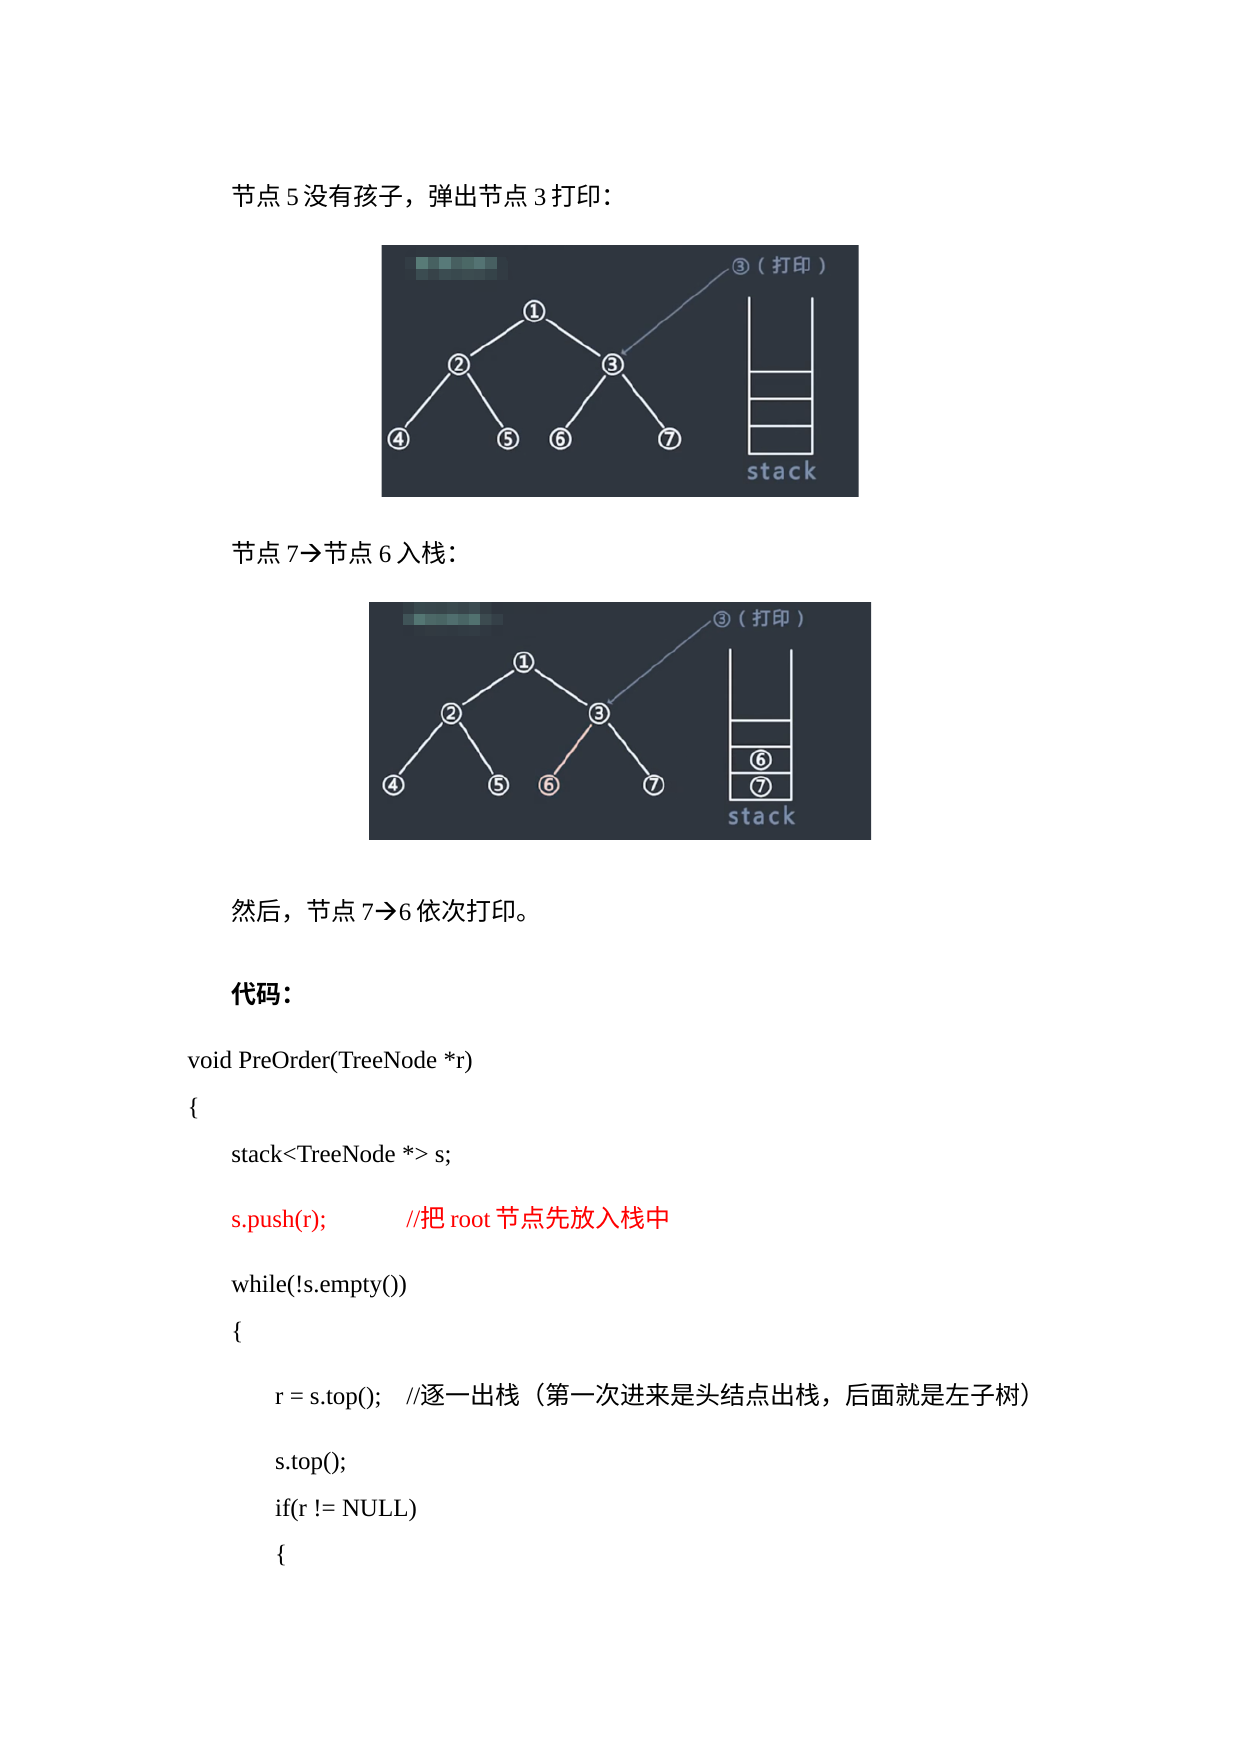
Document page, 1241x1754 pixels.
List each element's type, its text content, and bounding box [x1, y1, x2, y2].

text 代码： [187, 960, 1053, 1025]
picture [381, 245, 859, 497]
text { [187, 1090, 1053, 1123]
text { [187, 1538, 1053, 1570]
text s.top(); [187, 1444, 1053, 1476]
text while(!s.empty()) [187, 1267, 1053, 1299]
picture [369, 602, 872, 840]
text s.push(r); //把root节点先放入栈中 [187, 1184, 1053, 1249]
text if(r != NULL) [187, 1491, 1053, 1523]
text void PreOrder(TreeNode *r) [187, 1043, 1053, 1076]
text 节点5没有孩子，弹出节点3打印： [187, 162, 1053, 227]
text r = s.top(); //逐一出栈（第一次进来是头结点出栈，后面就是左子树） [187, 1361, 1053, 1426]
text { [187, 1314, 1053, 1346]
text 节点7节点6入栈： [187, 519, 1053, 584]
text 然后，节点76依次打印。 [187, 877, 1053, 942]
text stack<TreeNode *> s; [187, 1137, 1053, 1169]
